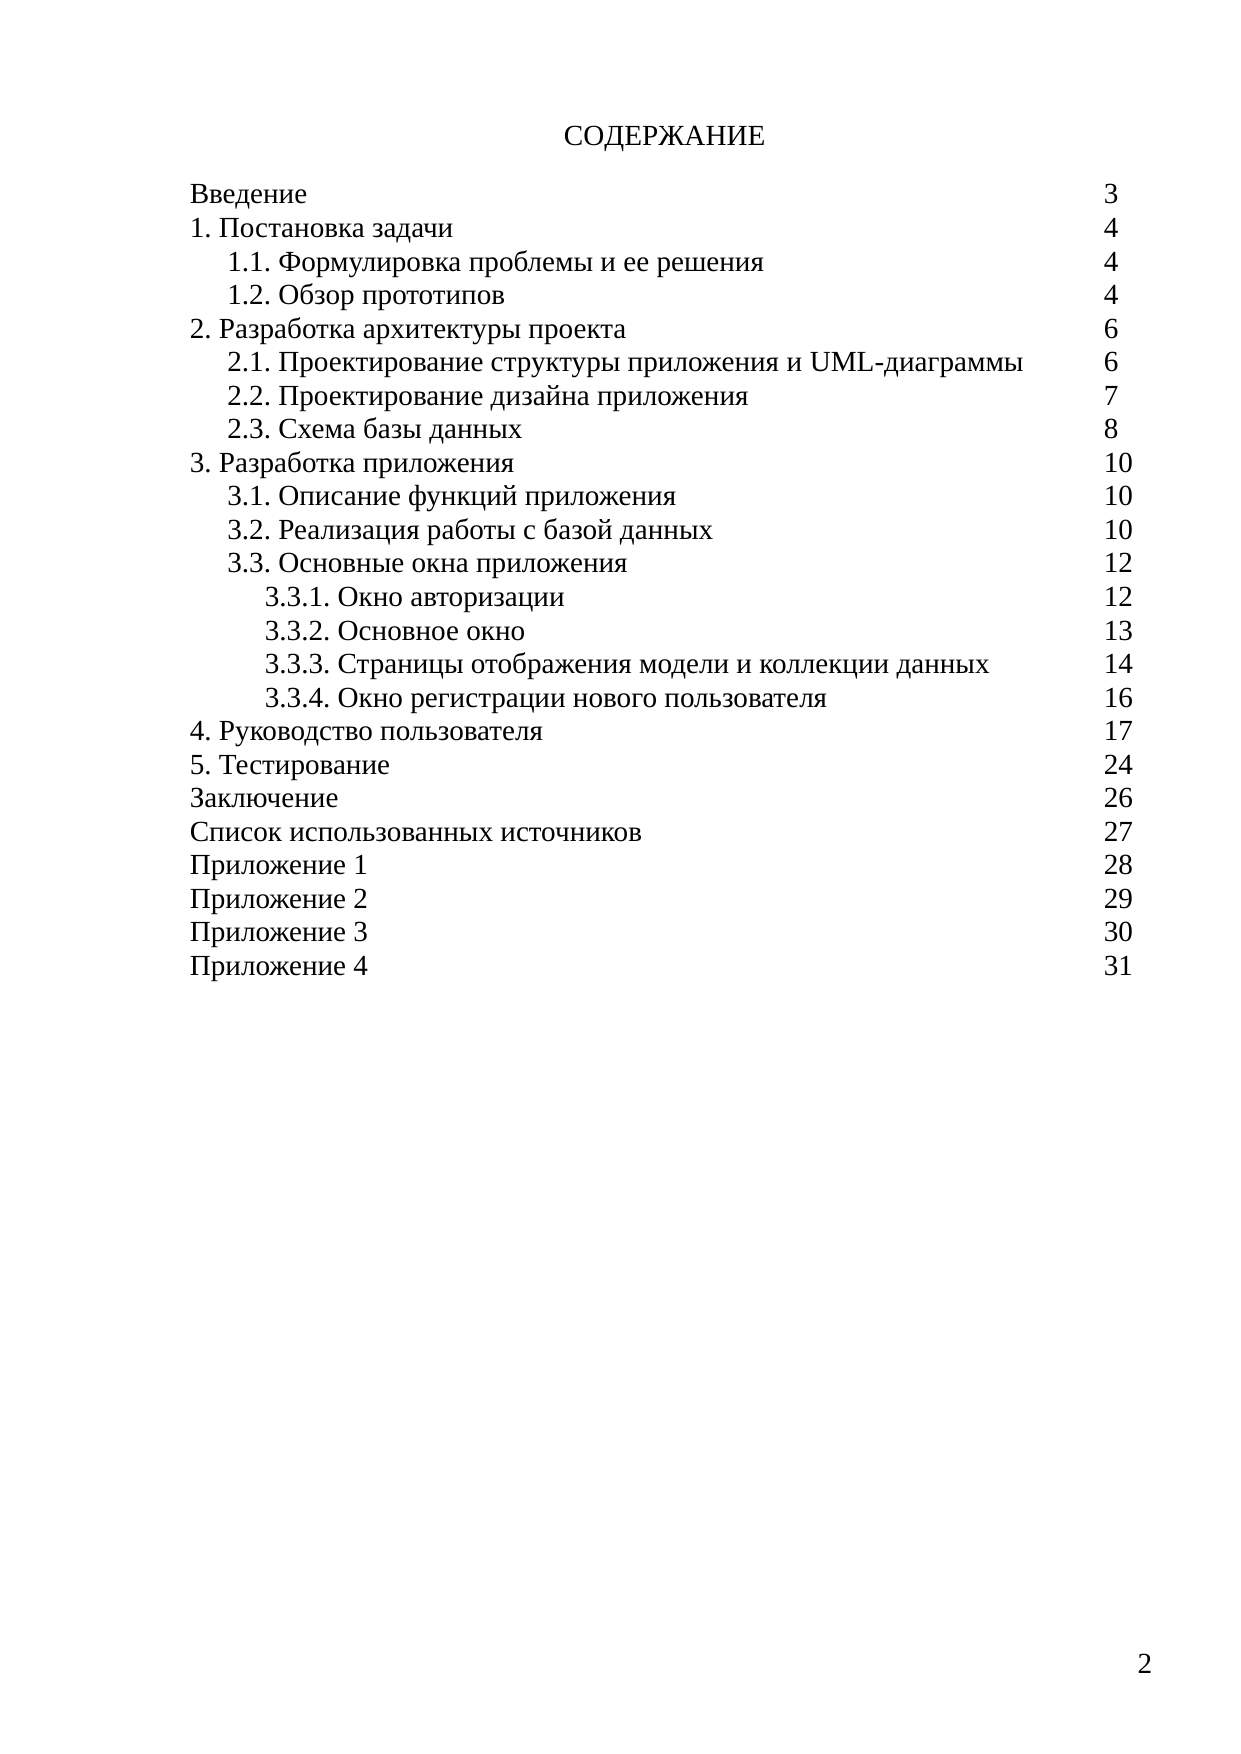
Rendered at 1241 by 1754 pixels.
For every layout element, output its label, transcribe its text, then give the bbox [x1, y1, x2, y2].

table_cell Приложение 1 [178, 848, 1092, 881]
table_cell 8 [1092, 411, 1151, 445]
table_cell Основное окно [178, 613, 1092, 646]
table_cell 13 [1092, 613, 1151, 646]
table_header Введение [178, 177, 1092, 210]
table_cell Приложение 4 [178, 948, 1092, 982]
table_cell 27 [1092, 814, 1151, 847]
table_cell Схема базы данных [178, 411, 1092, 445]
table_cell 6 [1092, 311, 1151, 344]
table_cell 4 [1092, 210, 1151, 244]
table_cell 16 [1092, 680, 1151, 713]
table_cell Страницы отображения модели и коллекции данных [178, 646, 1092, 680]
table_cell Тестирование [178, 747, 1092, 780]
table_cell Разработка приложения [178, 445, 1092, 478]
table_cell 28 [1092, 848, 1151, 881]
table_cell 17 [1092, 713, 1151, 747]
table_header 3 [1092, 177, 1151, 210]
table_cell 10 [1092, 445, 1151, 478]
table_cell 6 [1092, 344, 1151, 378]
table_cell Разработка архитектуры проекта [178, 311, 1092, 344]
table_cell 24 [1092, 747, 1151, 780]
table_cell Окно регистрации нового пользователя [178, 680, 1092, 713]
table_cell 4 [1092, 244, 1151, 277]
table_cell 29 [1092, 881, 1151, 914]
table_cell Основные окна приложения [178, 546, 1092, 579]
table_cell Обзор прототипов [178, 277, 1092, 311]
table_cell 12 [1092, 546, 1151, 579]
table_cell 30 [1092, 915, 1151, 948]
table_cell 7 [1092, 378, 1151, 411]
table_cell 12 [1092, 579, 1151, 613]
table_cell Заключение [178, 780, 1092, 814]
table_cell 14 [1092, 646, 1151, 680]
table_cell Приложение 2 [178, 881, 1092, 914]
table_cell 31 [1092, 948, 1151, 982]
table_cell Приложение 3 [178, 915, 1092, 948]
table_cell 26 [1092, 780, 1151, 814]
table_cell Формулировка проблемы и ее решения [178, 244, 1092, 277]
subtitle СОДЕРЖАНИЕ [177, 118, 1152, 152]
table_cell Проектирование дизайна приложения [178, 378, 1092, 411]
table_cell 4 [1092, 277, 1151, 311]
table_cell Реализация работы с базой данных [178, 512, 1092, 546]
table_cell Руководство пользователя [178, 713, 1092, 747]
table_cell Проектирование структуры приложения и UML-диаграммы [178, 344, 1092, 378]
table_cell Постановка задачи [178, 210, 1092, 244]
table_cell Описание функций приложения [178, 479, 1092, 512]
table_cell 10 [1092, 512, 1151, 546]
table_cell 10 [1092, 479, 1151, 512]
table_cell Список использованных источников [178, 814, 1092, 847]
table_cell Окно авторизации [178, 579, 1092, 613]
